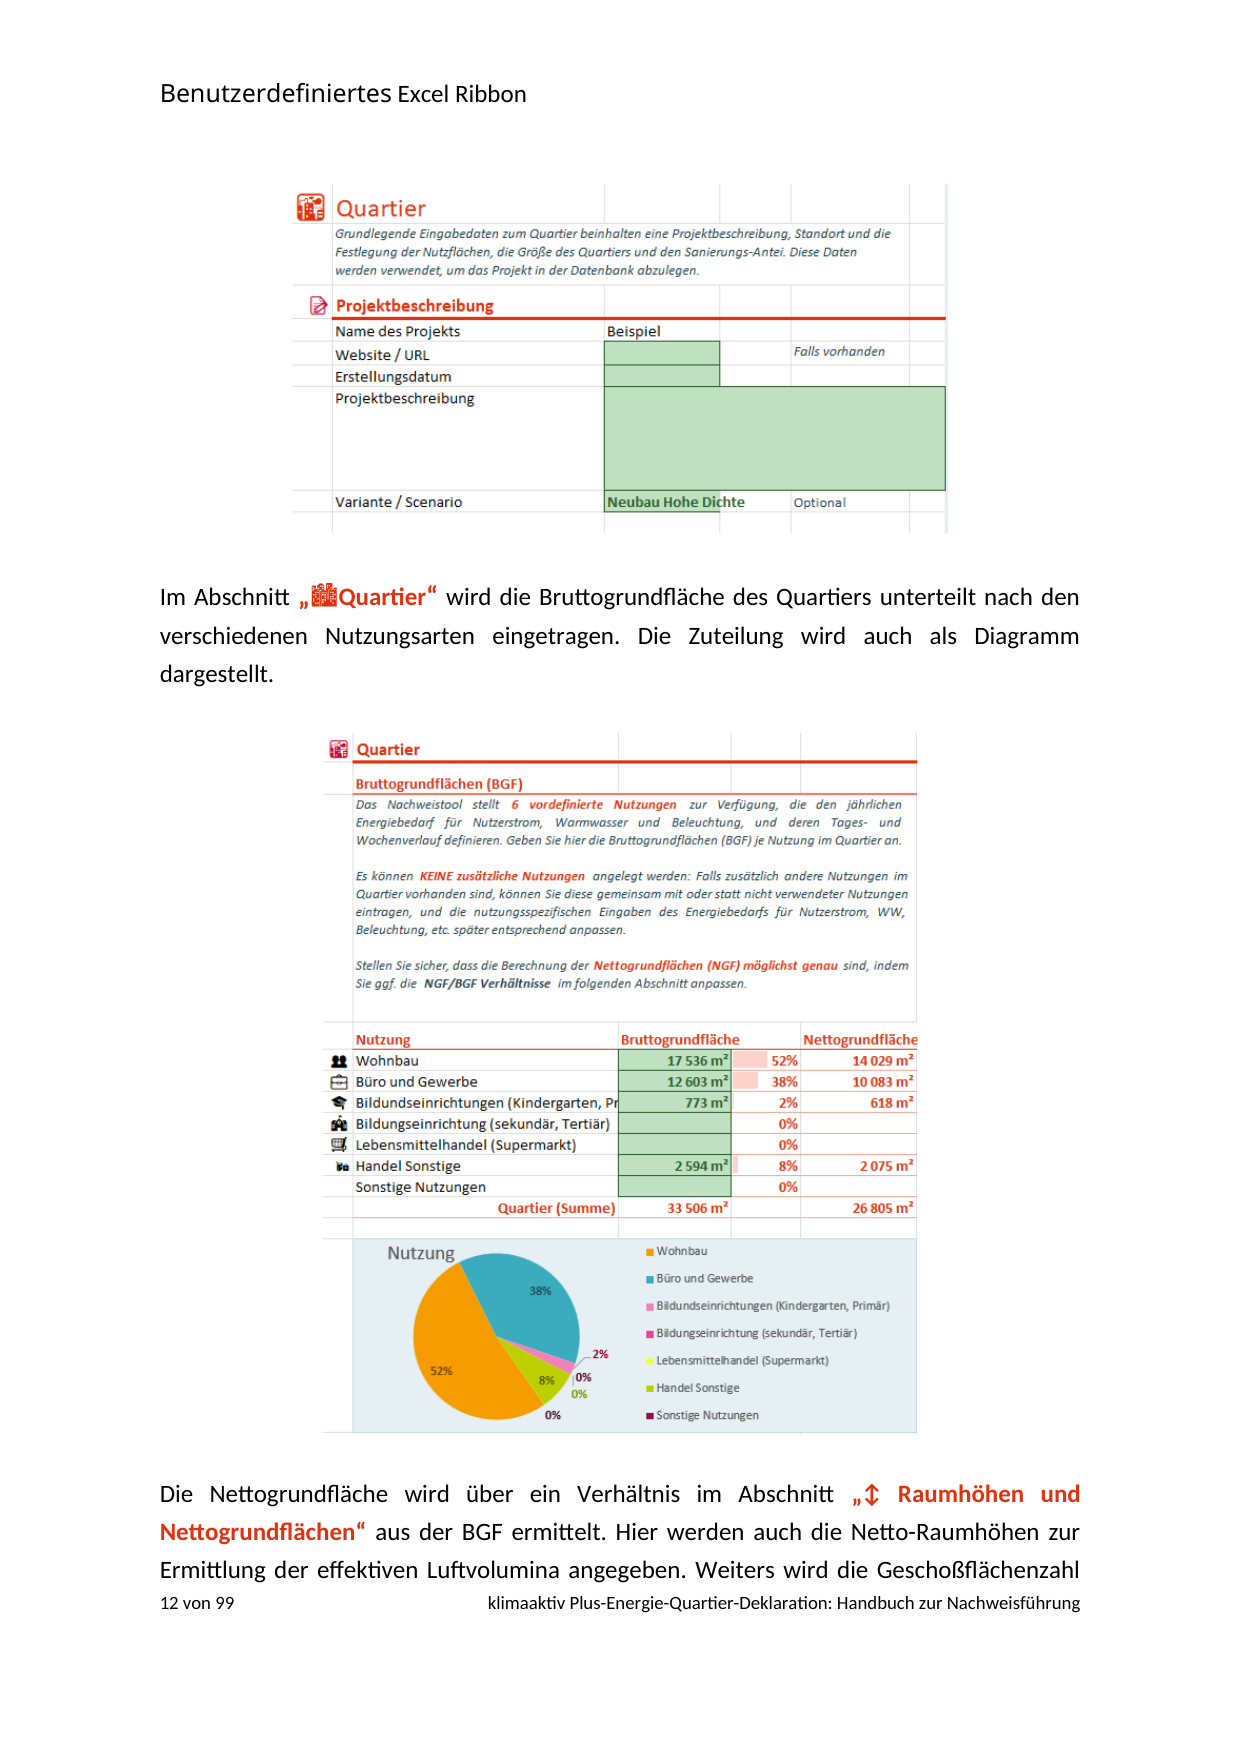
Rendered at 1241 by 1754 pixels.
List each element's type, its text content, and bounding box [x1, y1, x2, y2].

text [159, 1478, 1081, 1585]
text Im Abschnitt „🏙️Quartier“ wird die Bruttogrundfläche des Quartiers unterteilt nach den verschiedenen Nutzungsarten eingetragen. Die Zuteilung wird auch als Diagramm dargestellt. [159, 578, 1081, 688]
picture [322, 733, 918, 1434]
picture [292, 184, 948, 533]
